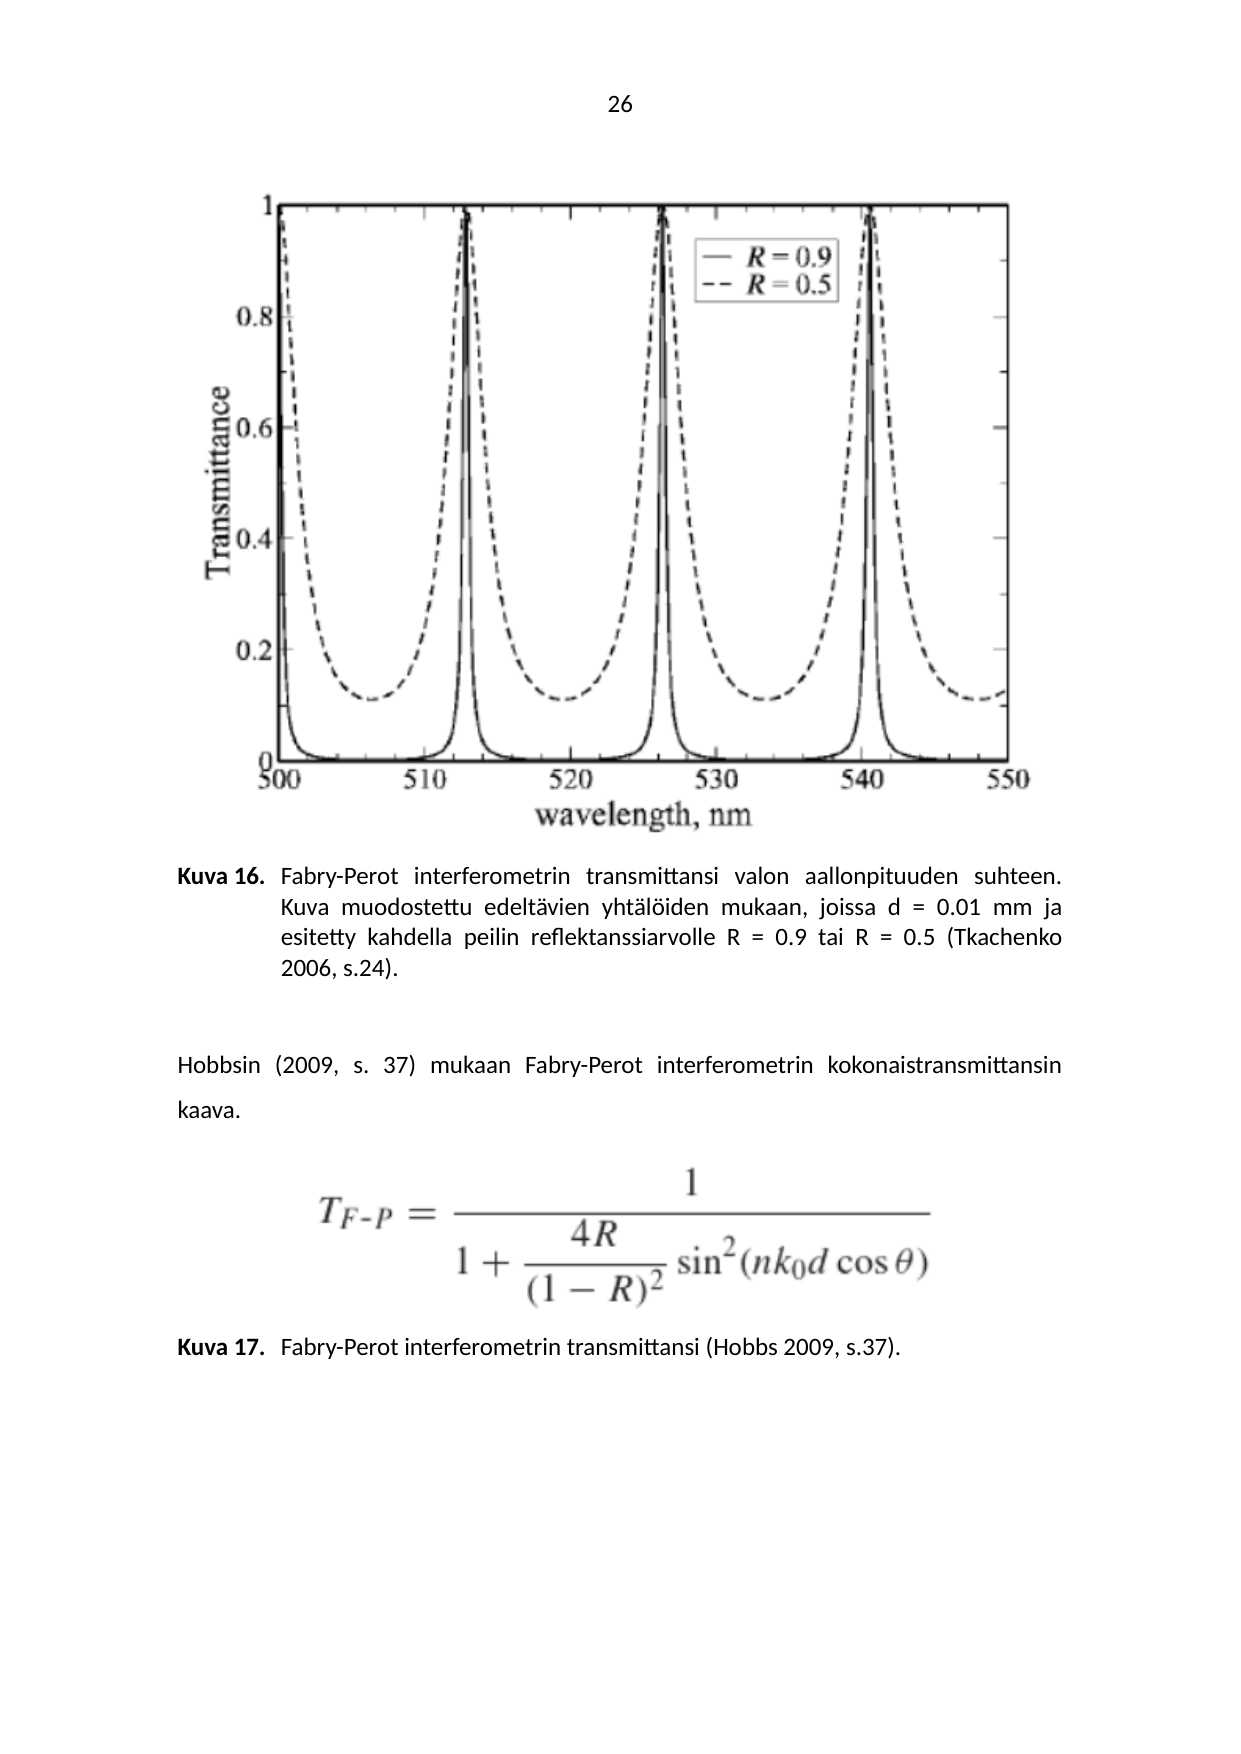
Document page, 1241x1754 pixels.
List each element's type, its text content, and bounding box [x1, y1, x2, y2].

picture [304, 1140, 936, 1319]
text Hobbsin (2009, s. 37) mukaan Fabry-Perot interferometrin kokonaistransmittansin kaava. [177, 1049, 1063, 1125]
text Kuva 16. Fabry-Perot interferometrin transmittansi valon aallonpituuden suhteen. Kuva muodostettu edeltävien yhtälöiden mukaan, joissa d = 0.01 mm ja esitetty kahdella peilin reflektanssiarvolle R = 0.9 tai R = 0.5 (Tkachenko 2006, s.24). [177, 860, 1063, 982]
picture [187, 177, 1053, 848]
text Kuva 17. Fabry-Perot interferometrin transmittansi (Hobbs 2009, s.37). [177, 1331, 1063, 1361]
